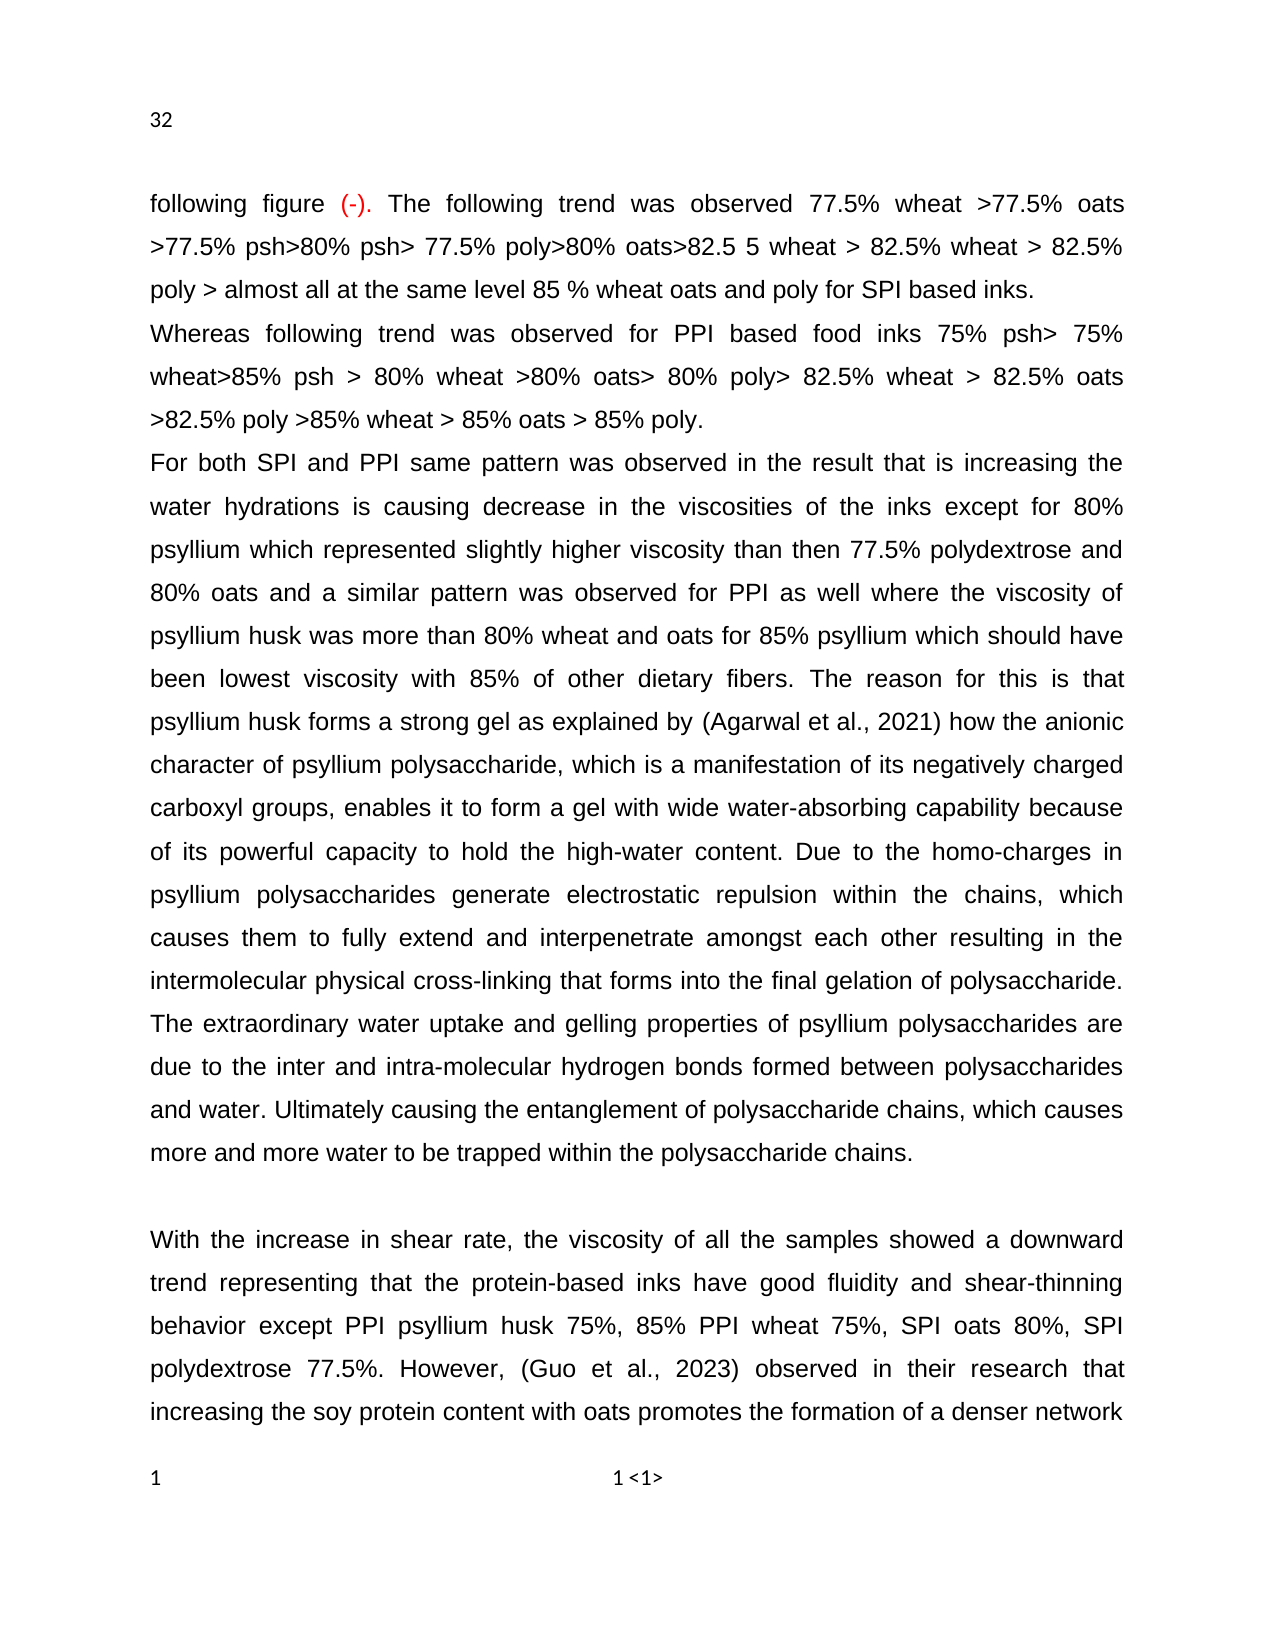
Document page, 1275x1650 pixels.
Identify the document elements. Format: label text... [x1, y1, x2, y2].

text Whereas following trend was observed for PPI based food inks 75% psh> 75% wheat>85% psh > 80% wheat >80% oats> 80% poly> 82.5% wheat > 82.5% oats >82.5% poly >85% wheat > 85% oats > 85% poly. [150, 319, 1125, 434]
text For both SPI and PPI same pattern was observed in the result that is increasing the water hydrations is causing decrease in the viscosities of the inks except for 80% psyllium which represented slightly higher viscosity than then 77.5% polydextrose and 80% oats and a similar pattern was observed for PPI as well where the viscosity of psyllium husk was more than 80% wheat and oats for 85% psyllium which should have been lowest viscosity with 85% of other dietary fibers. The reason for this is that psyllium husk forms a strong gel as explained by (Agarwal et al., 2021) how the anionic character of psyllium polysaccharide, which is a manifestation of its negatively charged carboxyl groups, enables it to form a gel with wide water-absorbing capability because of its powerful capacity to hold the high-water content. Due to the homo-charges in psyllium polysaccharides generate electrostatic repulsion within the chains, which causes them to fully extend and interpenetrate amongst each other resulting in the intermolecular physical cross-linking that forms into the final gelation of polysaccharide. The extraordinary water uptake and gelling properties of psyllium polysaccharides are due to the inter and intra-molecular hydrogen bonds formed between polysaccharides and water. Ultimately causing the entanglement of polysaccharide chains, which causes more and more water to be trapped within the polysaccharide chains. [150, 448, 1125, 1167]
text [150, 189, 1125, 304]
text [150, 1225, 1125, 1426]
